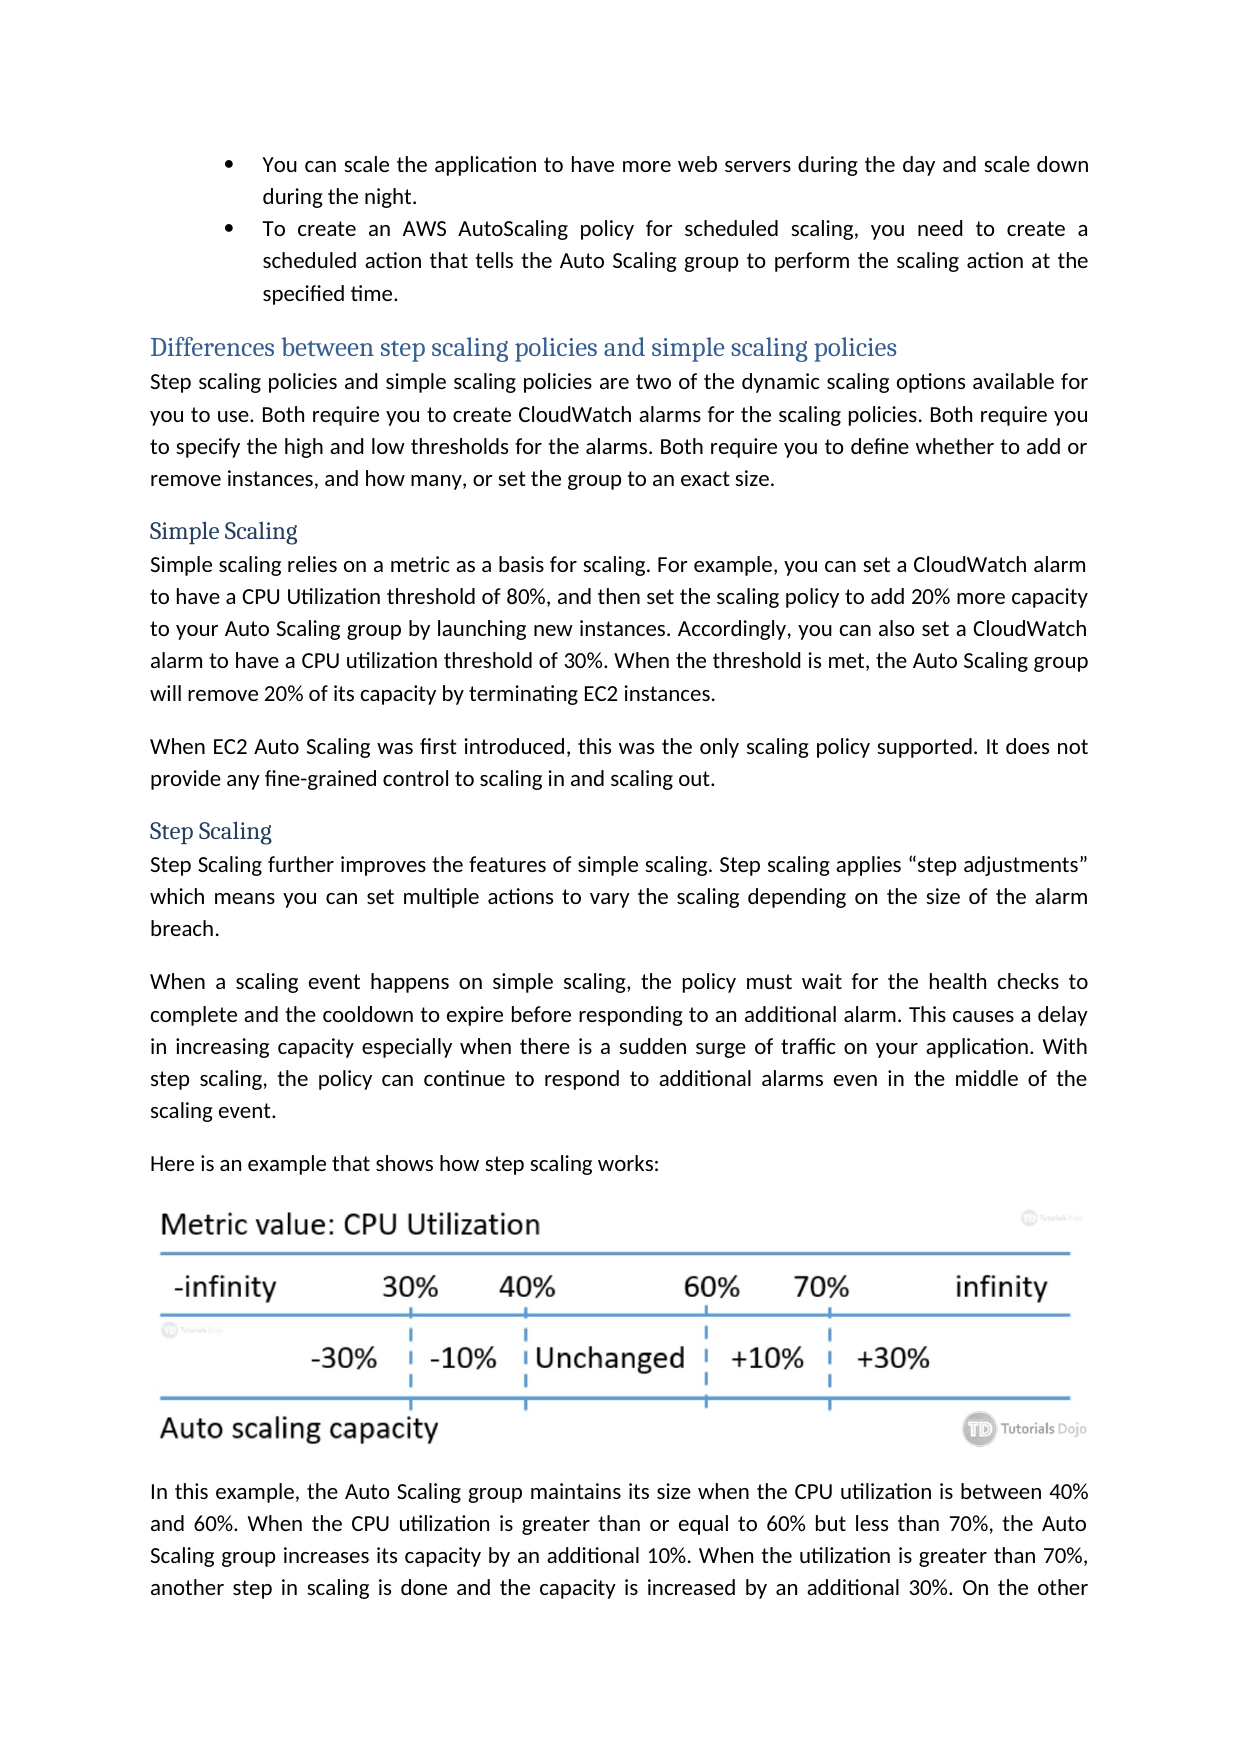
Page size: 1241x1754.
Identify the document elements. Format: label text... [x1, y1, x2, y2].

text When a scaling event happens on simple scaling, the policy must wait for the health checks to complete and the cooldown to expire before responding to an additional alarm. This causes a delay in increasing capacity especially when there is a sudden surge of traffic on your application. With step scaling, the policy can continue to respond to additional alarms even in the middle of the scaling event. [150, 967, 1090, 1124]
subtitle Differences between step scaling policies and simple scaling policies [150, 332, 1090, 363]
picture [150, 1202, 1091, 1452]
list You can scale the application to have more web servers during the day and scale down during the night. [225, 150, 1090, 210]
text Simple scaling relies on a metric as a basis for scaling. For example, you can set a CloudWatch alarm to have a CPU Utilization threshold of 80%, and then set the scaling policy to add 20% more capacity to your Auto Scaling group by launching new instances. Accordingly, you can also set a CloudWatch alarm to have a CPU utilization threshold of 30%. When the threshold is met, the Auto Scaling group will remove 20% of its capacity by terminating EC2 instances. [150, 550, 1090, 707]
text Here is an example that shows how step scaling works: [150, 1149, 1090, 1177]
text Step scaling policies and simple scaling policies are two of the dynamic scaling options available for you to use. Both require you to create CloudWatch alarms for the scaling policies. Both require you to specify the high and low thresholds for the alarms. Both require you to define whether to add or remove instances, and how many, or set the group to an exact size. [150, 367, 1090, 492]
text Step Scaling further improves the features of simple scaling. Step scaling applies “step adjustments” which means you can set multiple actions to vary the scaling depending on the size of the alarm breach. [150, 850, 1090, 942]
subtitle Step Scaling [150, 817, 1090, 846]
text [150, 1477, 1090, 1601]
list To create an AWS AutoScaling policy for scheduled scaling, you need to create a scheduled action that tells the Auto Scaling group to perform the scaling action at the specified time. [225, 214, 1090, 307]
subtitle Simple Scaling [150, 517, 1090, 546]
text When EC2 Auto Scaling was first introduced, this was the only scaling policy supported. It does not provide any fine-grained control to scaling in and scaling out. [150, 732, 1090, 792]
